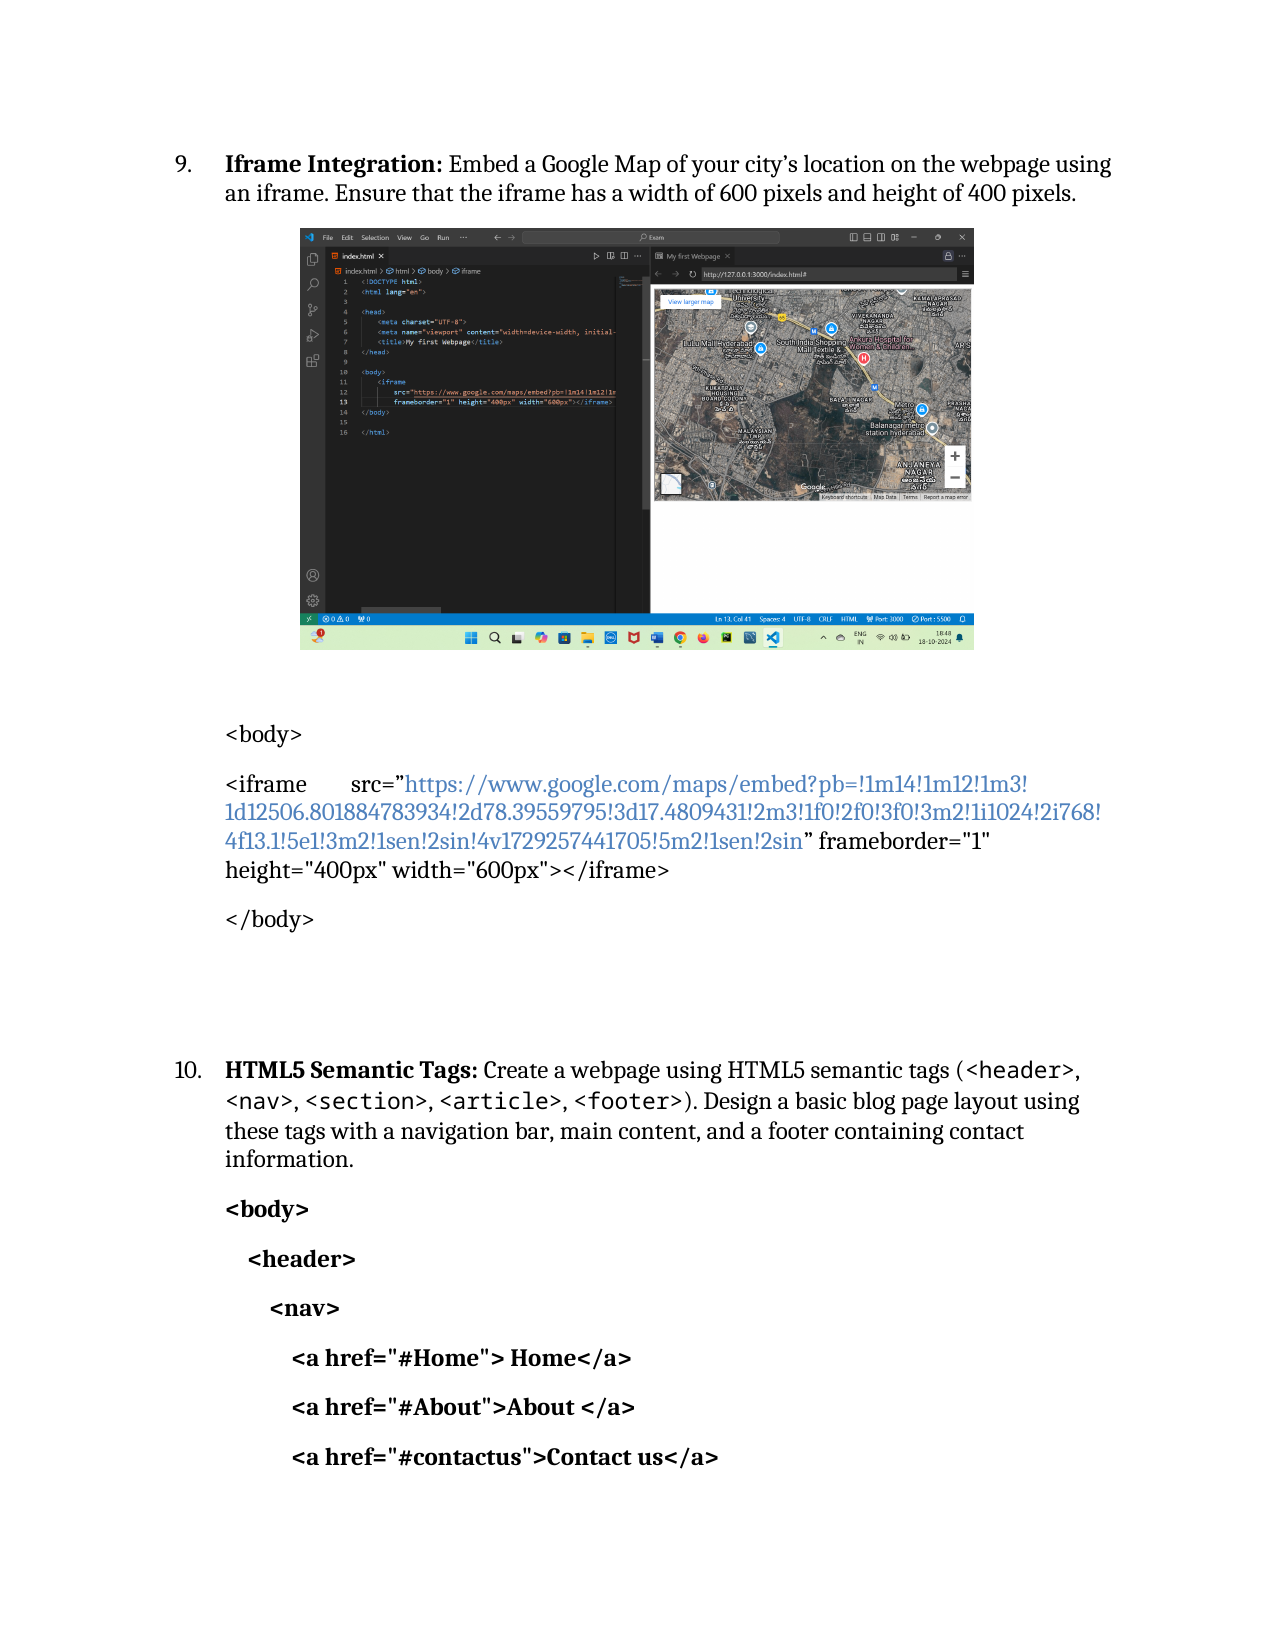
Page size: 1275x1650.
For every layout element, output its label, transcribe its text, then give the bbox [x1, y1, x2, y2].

text <body> [225, 1195, 1125, 1224]
list Iframe Integration: Embed a Google Map of your city’s location on the webpage using an iframe. Ensure that the iframe has a width of 600 pixels and height of 400 pixels. [175, 150, 1125, 207]
text <body> [225, 720, 1125, 749]
text <a href="#Home"> Home</a> [225, 1344, 1125, 1372]
text <nav> [225, 1294, 1125, 1323]
text <iframe src=”https://www.google.com/maps/embed?pb=!1m14!1m12!1m3!1d12506.801884783934!2d78.39559795!3d17.4809431!2m3!1f0!2f0!3f0!3m2!1i1024!2i768!4f13.1!5e1!3m2!1sen!2sin!4v1729257441705!5m2!1sen!2sin” frameborder="1" height="400px" width="600px"></iframe> [225, 769, 1125, 884]
text <a href="#About">About </a> [225, 1393, 1125, 1422]
text </body> [225, 905, 1125, 934]
picture [300, 228, 974, 650]
text <header> [225, 1244, 1125, 1273]
text <a href="#contactus">Contact us</a> [225, 1443, 1125, 1472]
list HTML5 Semantic Tags: Create a webpage using HTML5 semantic tags (<header>, <nav>, <section>, <article>, <footer>). Design a basic blog page layout using these tags with a navigation bar, main content, and a footer containing contact information. [175, 1054, 1125, 1174]
